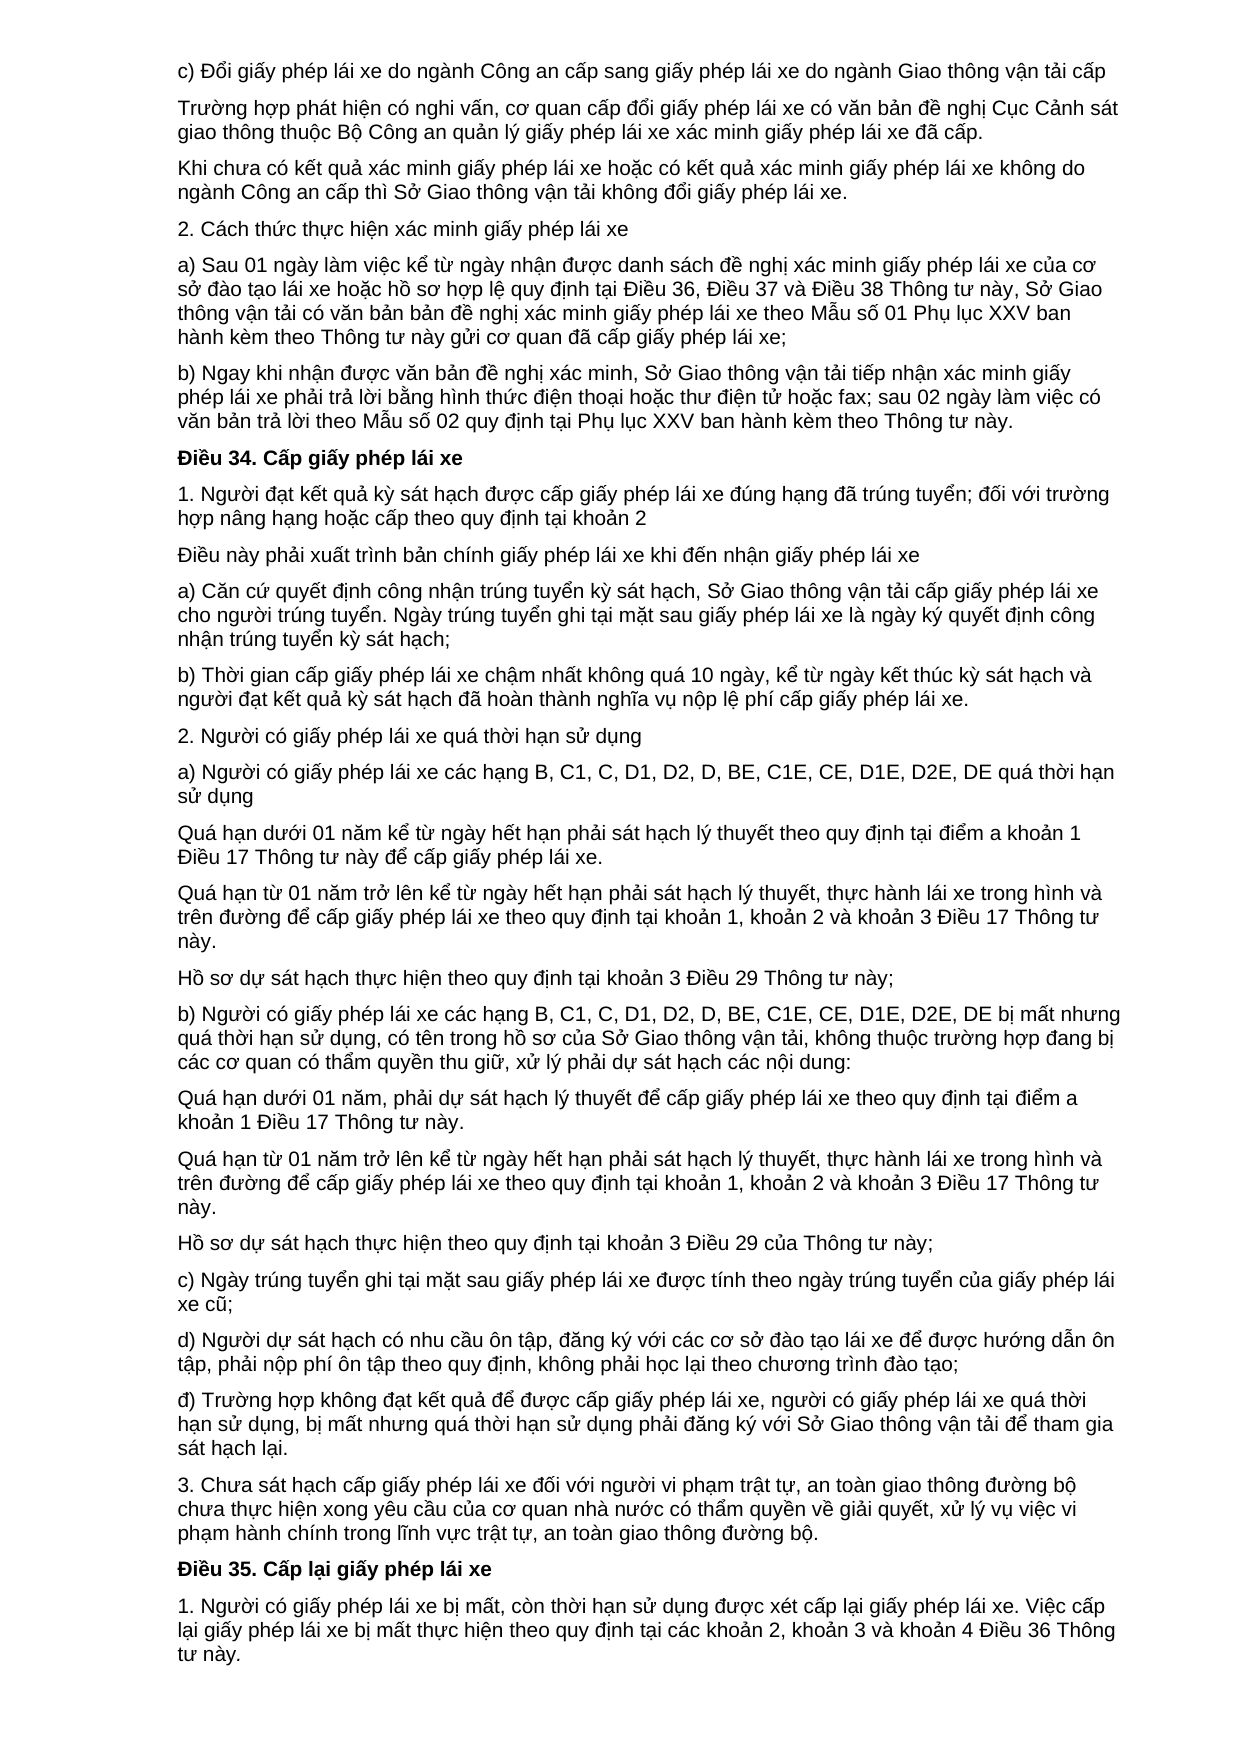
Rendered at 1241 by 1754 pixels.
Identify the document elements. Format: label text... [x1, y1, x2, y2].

text Khi chưa có kết quả xác minh giấy phép lái xe hoặc có kết quả xác minh giấy phép lái xe không do ngành Công an cấp thì Sở Giao thông vận tải không đổi giấy phép lái xe. [177, 156, 1122, 204]
text b) Ngay khi nhận được văn bản đề nghị xác minh, Sở Giao thông vận tải tiếp nhận xác minh giấy phép lái xe phải trả lời bằng hình thức điện thoại hoặc thư điện tử hoặc fax; sau 02 ngày làm việc có văn bản trả lời theo Mẫu số 02 quy định tại Phụ lục XXV ban hành kèm theo Thông tư này. [177, 361, 1122, 433]
text a) Người có giấy phép lái xe các hạng B, C1, C, D1, D2, D, BE, C1E, CE, D1E, D2E, DE quá thời hạn sử dụng [177, 760, 1122, 808]
text Quá hạn dưới 01 năm, phải dự sát hạch lý thuyết để cấp giấy phép lái xe theo quy định tại điểm a khoản 1 Điều 17 Thông tư này. [177, 1086, 1122, 1134]
text a) Sau 01 ngày làm việc kể từ ngày nhận được danh sách đề nghị xác minh giấy phép lái xe của cơ sở đào tạo lái xe hoặc hồ sơ hợp lệ quy định tại Điều 36, Điều 37 và Điều 38 Thông tư này, Sở Giao thông vận tải có văn bản bản đề nghị xác minh giấy phép lái xe theo Mẫu số 01 Phụ lục XXV ban hành kèm theo Thông tư này gửi cơ quan đã cấp giấy phép lái xe; [177, 253, 1122, 349]
text Quá hạn từ 01 năm trở lên kể từ ngày hết hạn phải sát hạch lý thuyết, thực hành lái xe trong hình và trên đường để cấp giấy phép lái xe theo quy định tại khoản 1, khoản 2 và khoản 3 Điều 17 Thông tư này. [177, 1147, 1122, 1218]
text c) Đổi giấy phép lái xe do ngành Công an cấp sang giấy phép lái xe do ngành Giao thông vận tải cấp [177, 59, 1122, 83]
text a) Căn cứ quyết định công nhận trúng tuyển kỳ sát hạch, Sở Giao thông vận tải cấp giấy phép lái xe cho người trúng tuyển. Ngày trúng tuyển ghi tại mặt sau giấy phép lái xe là ngày ký quyết định công nhận trúng tuyển kỳ sát hạch; [177, 579, 1122, 651]
text 2. Người có giấy phép lái xe quá thời hạn sử dụng [177, 724, 1122, 748]
text 2. Cách thức thực hiện xác minh giấy phép lái xe [177, 216, 1122, 240]
text 3. Chưa sát hạch cấp giấy phép lái xe đối với người vi phạm trật tự, an toàn giao thông đường bộ chưa thực hiện xong yêu cầu của cơ quan nhà nước có thẩm quyền về giải quyết, xử lý vụ việc vi phạm hành chính trong lĩnh vực trật tự, an toàn giao thông đường bộ. [177, 1473, 1122, 1544]
text Hồ sơ dự sát hạch thực hiện theo quy định tại khoản 3 Điều 29 của Thông tư này; [177, 1231, 1122, 1255]
text Điều 35. Cấp lại giấy phép lái xe [177, 1557, 1122, 1581]
text Điều 34. Cấp giấy phép lái xe [177, 446, 1122, 469]
text b) Thời gian cấp giấy phép lái xe chậm nhất không quá 10 ngày, kể từ ngày kết thúc kỳ sát hạch và người đạt kết quả kỳ sát hạch đã hoàn thành nghĩa vụ nộp lệ phí cấp giấy phép lái xe. [177, 663, 1122, 711]
text b) Người có giấy phép lái xe các hạng B, C1, C, D1, D2, D, BE, C1E, CE, D1E, D2E, DE bị mất nhưng quá thời hạn sử dụng, có tên trong hồ sơ của Sở Giao thông vận tải, không thuộc trường hợp đang bị các cơ quan có thẩm quyền thu giữ, xử lý phải dự sát hạch các nội dung: [177, 1002, 1122, 1074]
text Trường hợp phát hiện có nghi vấn, cơ quan cấp đổi giấy phép lái xe có văn bản đề nghị Cục Cảnh sát giao thông thuộc Bộ Công an quản lý giấy phép lái xe xác minh giấy phép lái xe đã cấp. [177, 96, 1122, 143]
text Điều này phải xuất trình bản chính giấy phép lái xe khi đến nhận giấy phép lái xe [177, 542, 1122, 566]
text Quá hạn dưới 01 năm kể từ ngày hết hạn phải sát hạch lý thuyết theo quy định tại điểm a khoản 1 Điều 17 Thông tư này để cấp giấy phép lái xe. [177, 821, 1122, 868]
text d) Người dự sát hạch có nhu cầu ôn tập, đăng ký với các cơ sở đào tạo lái xe để được hướng dẫn ôn tập, phải nộp phí ôn tập theo quy định, không phải học lại theo chương trình đào tạo; [177, 1328, 1122, 1376]
text 1. Người có giấy phép lái xe bị mất, còn thời hạn sử dụng được xét cấp lại giấy phép lái xe. Việc cấp lại giấy phép lái xe bị mất thực hiện theo quy định tại các khoản 2, khoản 3 và khoản 4 Điều 36 Thông tư này. [177, 1593, 1122, 1665]
text 1. Người đạt kết quả kỳ sát hạch được cấp giấy phép lái xe đúng hạng đã trúng tuyển; đối với trường hợp nâng hạng hoặc cấp theo quy định tại khoản 2 [177, 482, 1122, 530]
text Quá hạn từ 01 năm trở lên kể từ ngày hết hạn phải sát hạch lý thuyết, thực hành lái xe trong hình và trên đường để cấp giấy phép lái xe theo quy định tại khoản 1, khoản 2 và khoản 3 Điều 17 Thông tư này. [177, 881, 1122, 953]
text đ) Trường hợp không đạt kết quả để được cấp giấy phép lái xe, người có giấy phép lái xe quá thời hạn sử dụng, bị mất nhưng quá thời hạn sử dụng phải đăng ký với Sở Giao thông vận tải để tham gia sát hạch lại. [177, 1388, 1122, 1460]
text Hồ sơ dự sát hạch thực hiện theo quy định tại khoản 3 Điều 29 Thông tư này; [177, 965, 1122, 989]
text c) Ngày trúng tuyển ghi tại mặt sau giấy phép lái xe được tính theo ngày trúng tuyển của giấy phép lái xe cũ; [177, 1267, 1122, 1315]
